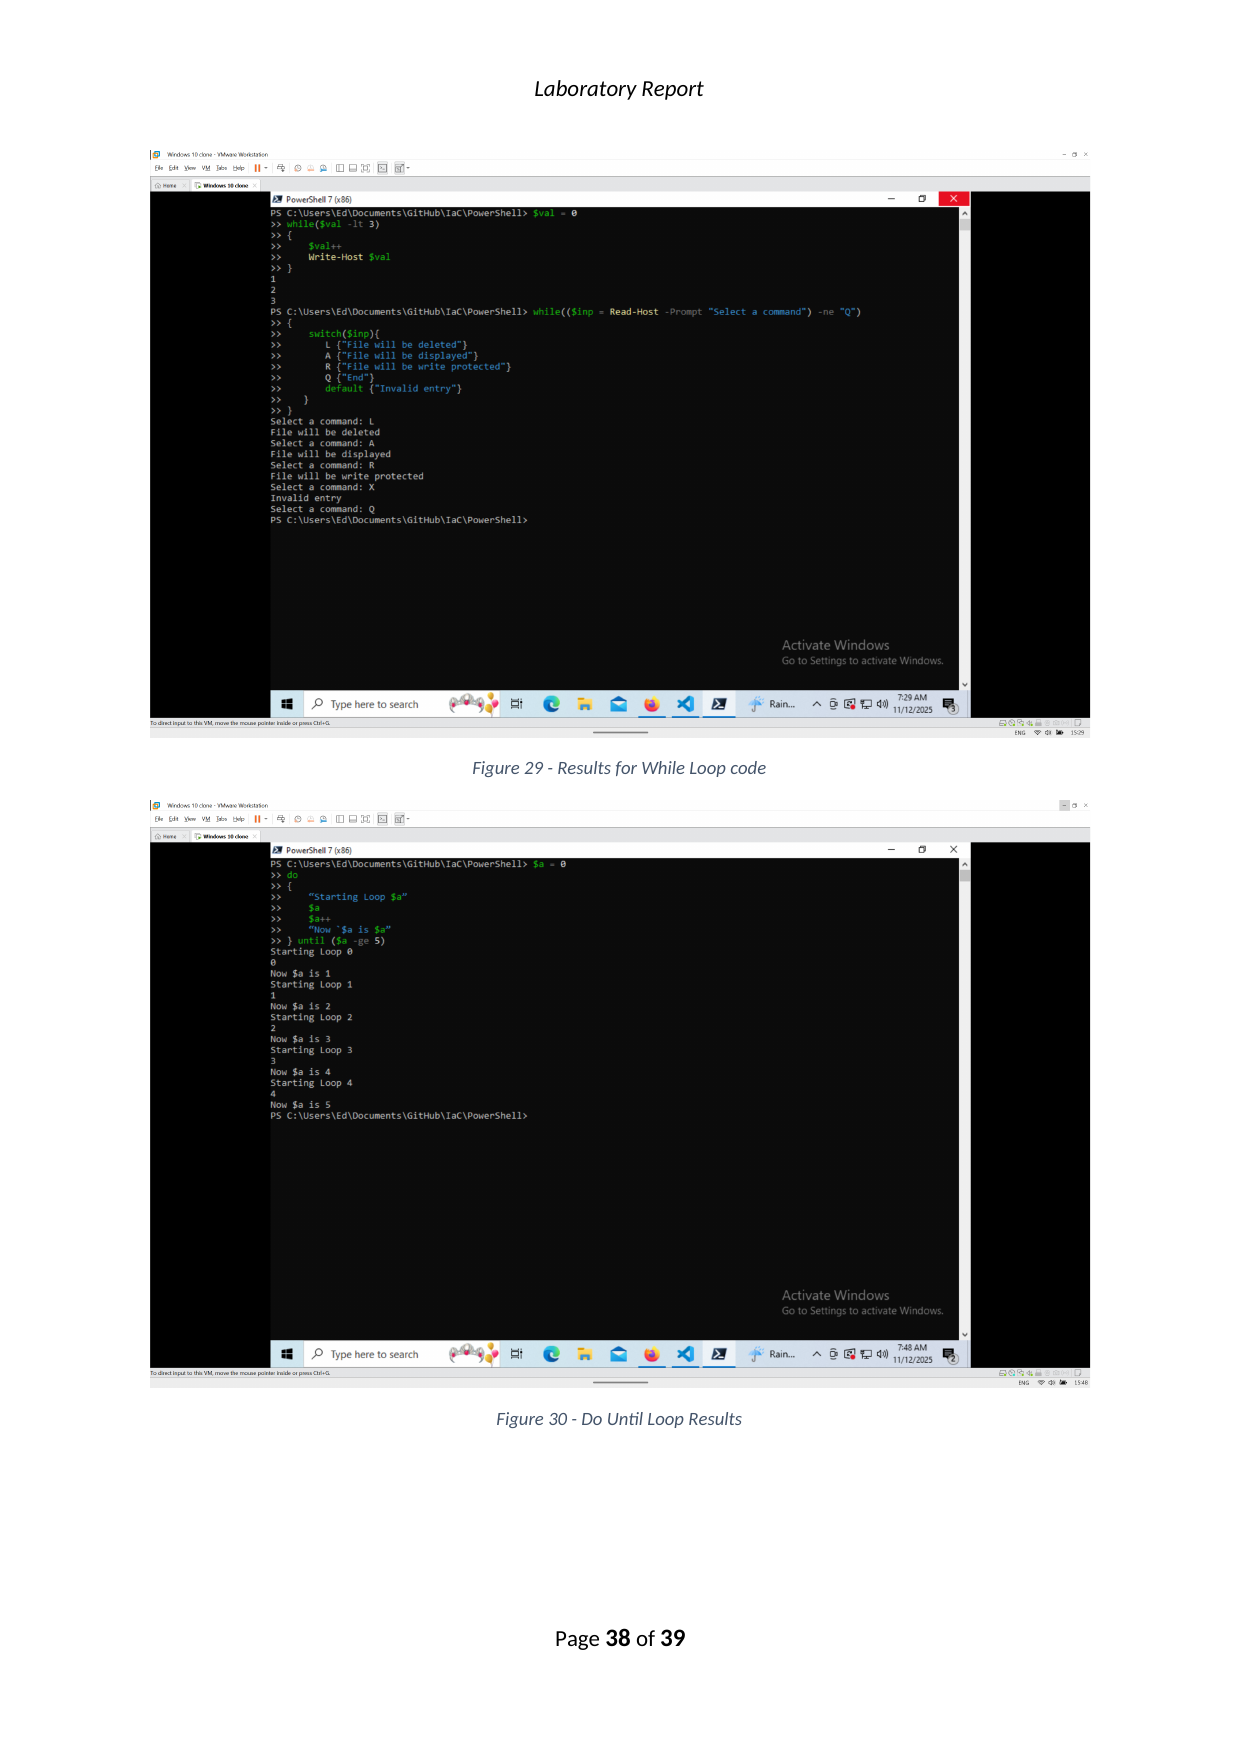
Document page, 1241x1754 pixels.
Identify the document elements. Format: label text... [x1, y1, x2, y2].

picture [150, 800, 1091, 1388]
text Figure 29 - Results for While Loop code [150, 756, 1090, 779]
text Figure 30 - Do Until Loop Results [150, 1407, 1090, 1429]
picture [150, 150, 1091, 738]
